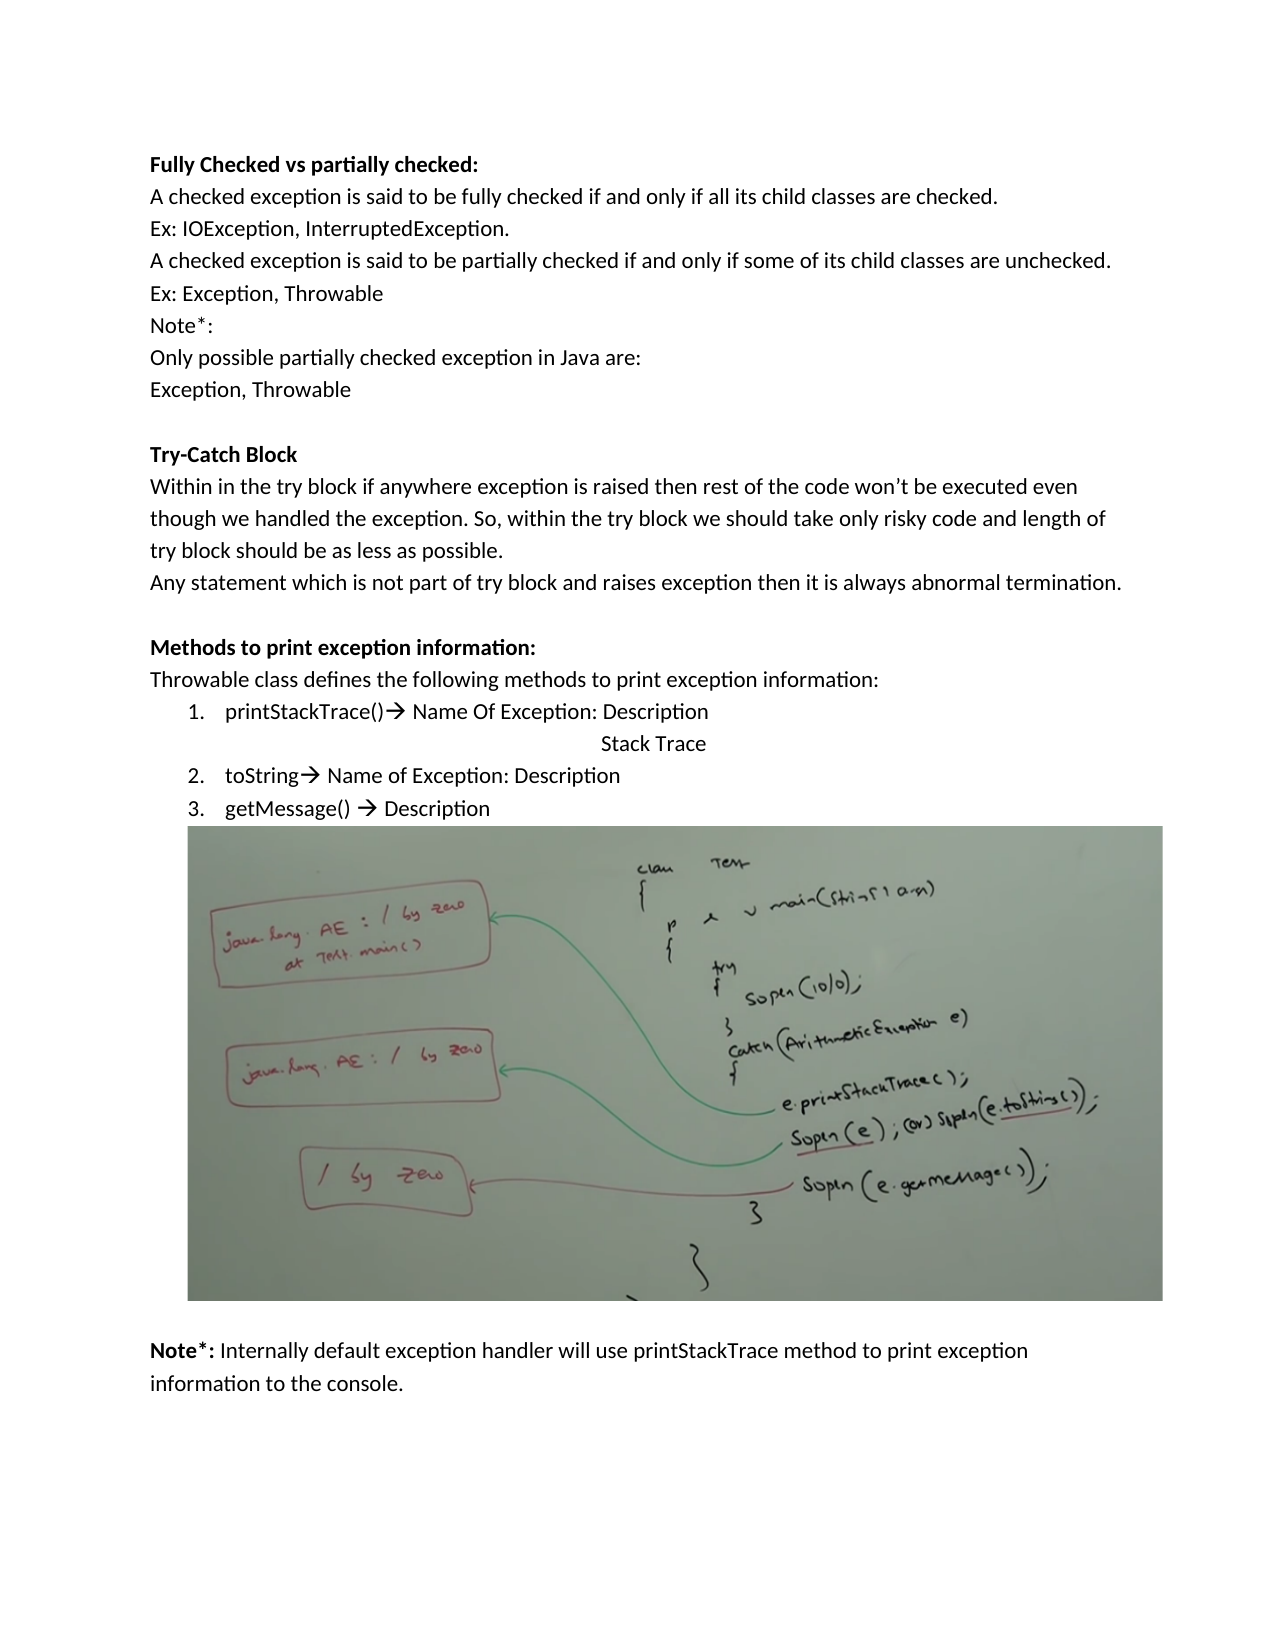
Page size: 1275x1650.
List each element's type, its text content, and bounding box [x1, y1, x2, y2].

text Ex: IOException, InterruptedException. [150, 214, 1125, 242]
text A checked exception is said to be fully checked if and only if all its child classes are checked. [150, 182, 1125, 210]
list getMessage() Description [187, 794, 1125, 822]
text Note*: [150, 311, 1125, 339]
text Ex: Exception, Throwable [150, 279, 1125, 307]
text A checked exception is said to be partially checked if and only if some of its child classes are unchecked. [150, 247, 1125, 274]
text Try-Catch Block [150, 440, 1125, 468]
text Any statement which is not part of try block and raises exception then it is always abnormal termination. [150, 568, 1125, 596]
text Only possible partially checked exception in Java are: [150, 343, 1125, 371]
text Methods to print exception information: [150, 633, 1125, 661]
text Note*: Internally default exception handler will use printStackTrace method to print exception information to the console. [150, 1337, 1125, 1397]
list printStackTrace() Name Of Exception: Description [187, 697, 1125, 725]
text Fully Checked vs partially checked: [150, 150, 1125, 178]
text Within in the try block if anywhere exception is raised then rest of the code won’t be executed even though we handled the exception. So, within the try block we should take only risky code and length of try block should be as less as possible. [150, 472, 1125, 564]
picture [187, 826, 1163, 1301]
text Throwable class defines the following methods to print exception information: [150, 665, 1125, 693]
list Stack Trace [225, 729, 1125, 757]
list toString Name of Exception: Description [187, 762, 1125, 789]
text Exception, Throwable [150, 375, 1125, 403]
